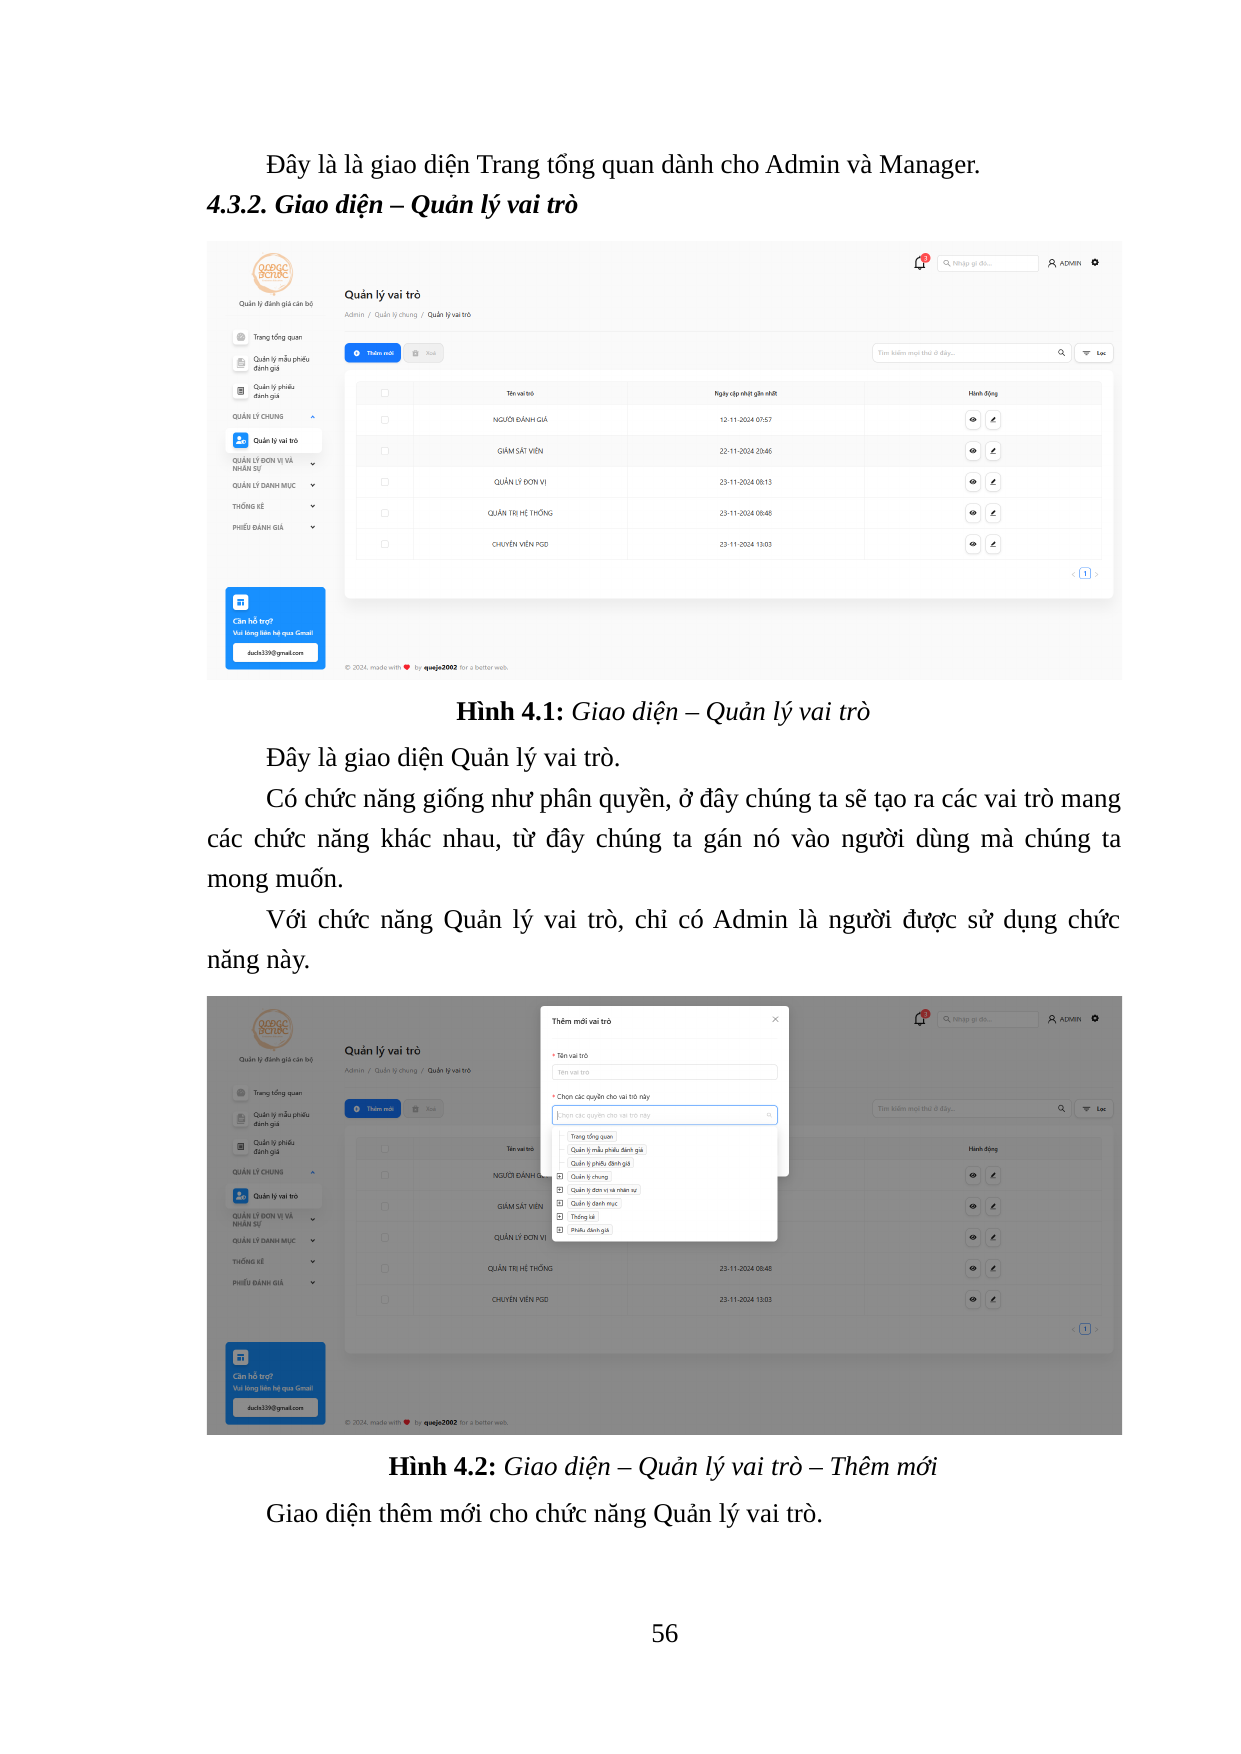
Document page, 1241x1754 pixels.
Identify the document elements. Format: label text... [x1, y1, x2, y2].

title Giao diện – Quản lý vai trò – Thêm mới [207, 1450, 1122, 1481]
text Đây là giao diện Quản lý vai trò. [207, 741, 1122, 772]
picture [206, 241, 1123, 680]
text Với chức năng Quản lý vai trò, chỉ có Admin là người được sử dụng chức năng này. [207, 903, 1122, 974]
text Có chức năng giống như phân quyền, ở đây chúng ta sẽ tạo ra các vai trò mang các chức năng khác nhau, từ đây chúng ta gán nó vào người dùng mà chúng ta mong muốn. [207, 782, 1122, 894]
text Giao diện thêm mới cho chức năng Quản lý vai trò. [207, 1497, 1122, 1528]
picture [206, 996, 1123, 1435]
title Giao diện – Quản lý vai trò [207, 695, 1122, 726]
text Đây là là giao diện Trang tổng quan dành cho Admin và Manager. [207, 148, 1122, 179]
text Giao diện – Quản lý vai trò [207, 188, 1122, 219]
